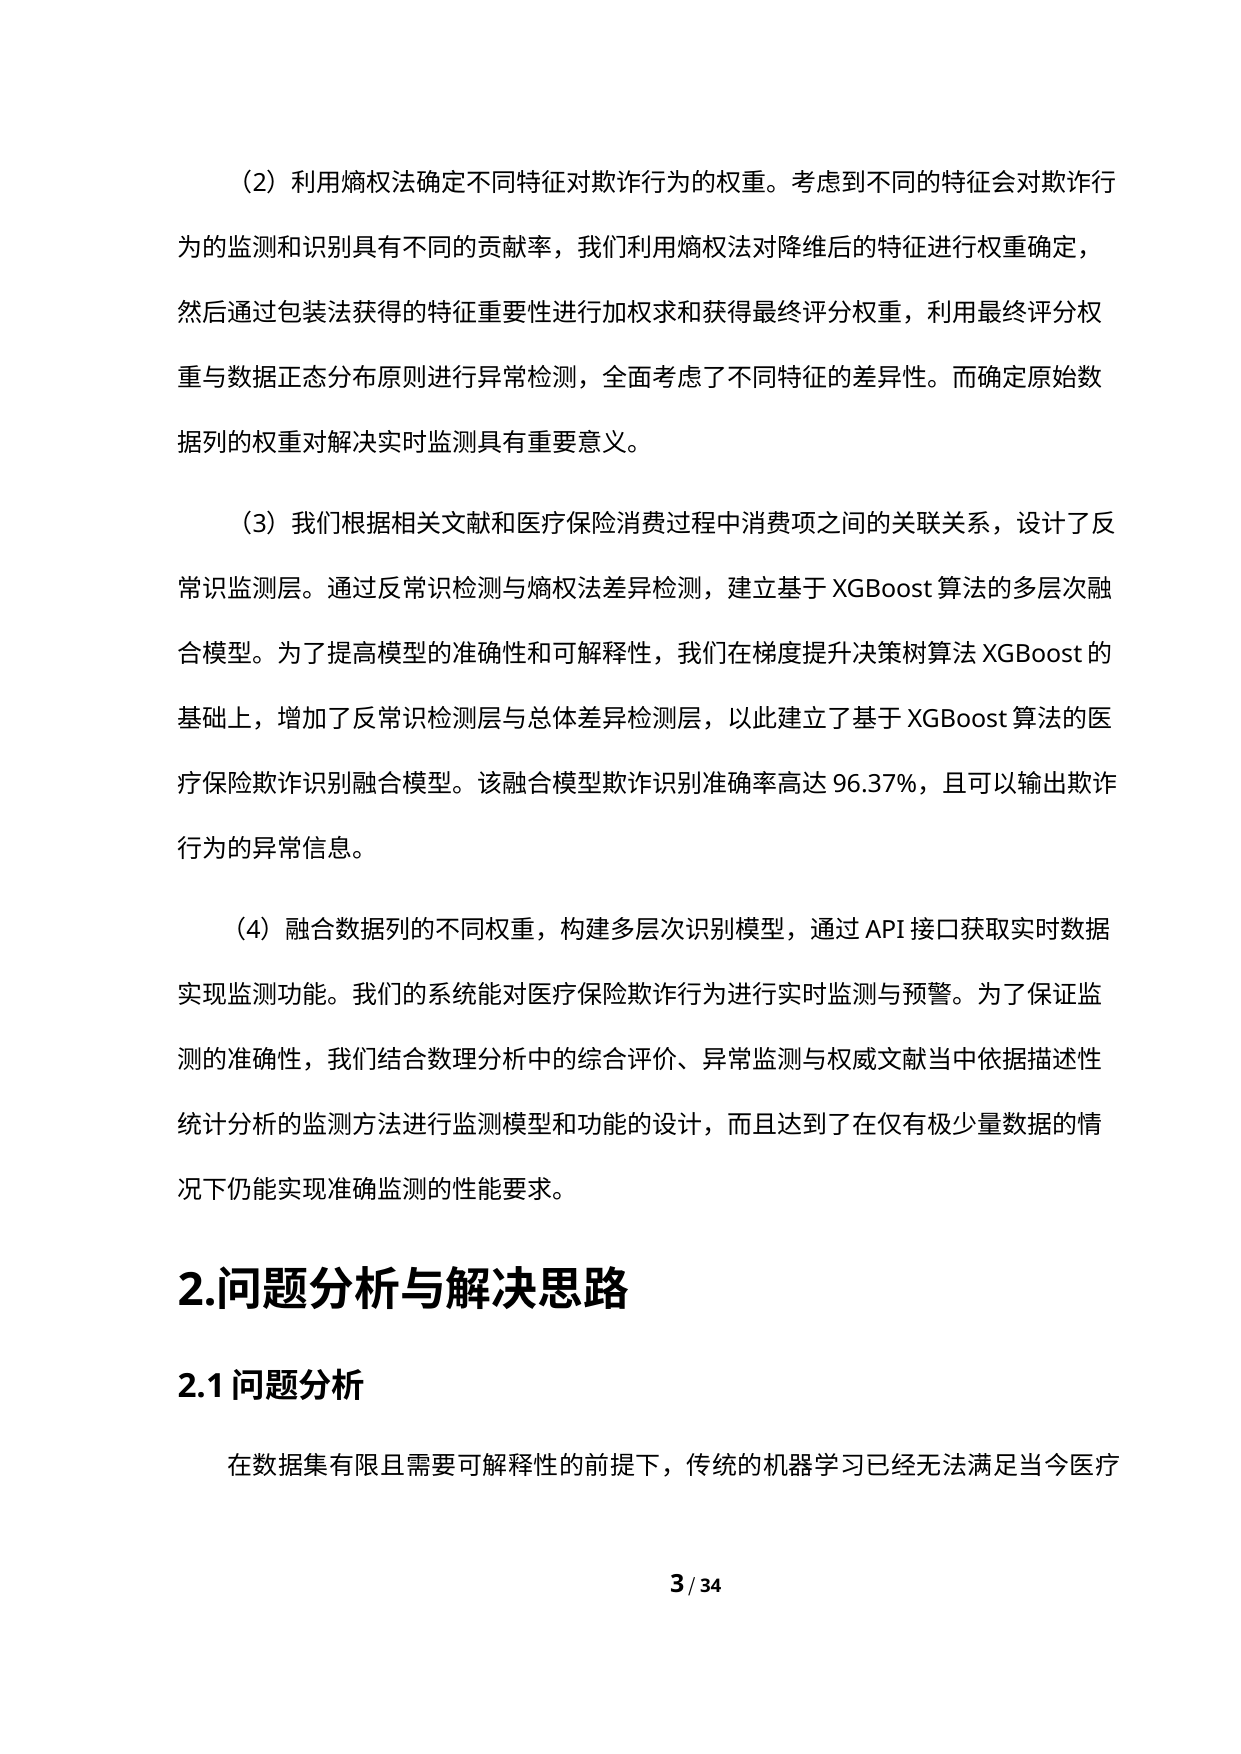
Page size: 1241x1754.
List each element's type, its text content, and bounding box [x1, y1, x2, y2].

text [177, 1431, 1122, 1496]
text （3）我们根据相关文献和医疗保险消费过程中消费项之间的关联关系，设计了反常识监测层。通过反常识检测与熵权法差异检测，建立基于XGBoost算法的多层次融合模型。为了提高模型的准确性和可解释性，我们在梯度提升决策树算法XGBoost的基础上，增加了反常识检测层与总体差异检测层，以此建立了基于XGBoost算法的医疗保险欺诈识别融合模型。该融合模型欺诈识别准确率高达96.37%，且可以输出欺诈行为的异常信息。 [177, 489, 1122, 879]
text （2）利用熵权法确定不同特征对欺诈行为的权重。考虑到不同的特征会对欺诈行为的监测和识别具有不同的贡献率，我们利用熵权法对降维后的特征进行权重确定，然后通过包装法获得的特征重要性进行加权求和获得最终评分权重，利用最终评分权重与数据正态分布原则进行异常检测，全面考虑了不同特征的差异性。而确定原始数据列的权重对解决实时监测具有重要意义。 [177, 148, 1122, 473]
subtitle 2.1问题分析 [177, 1350, 1122, 1415]
subtitle 2.问题分析与解决思路 [177, 1236, 1122, 1334]
text （4）融合数据列的不同权重，构建多层次识别模型，通过API接口获取实时数据实现监测功能。我们的系统能对医疗保险欺诈行为进行实时监测与预警。为了保证监测的准确性，我们结合数理分析中的综合评价、异常监测与权威文献当中依据描述性统计分析的监测方法进行监测模型和功能的设计，而且达到了在仅有极少量数据的情况下仍能实现准确监测的性能要求。 [177, 895, 1122, 1220]
